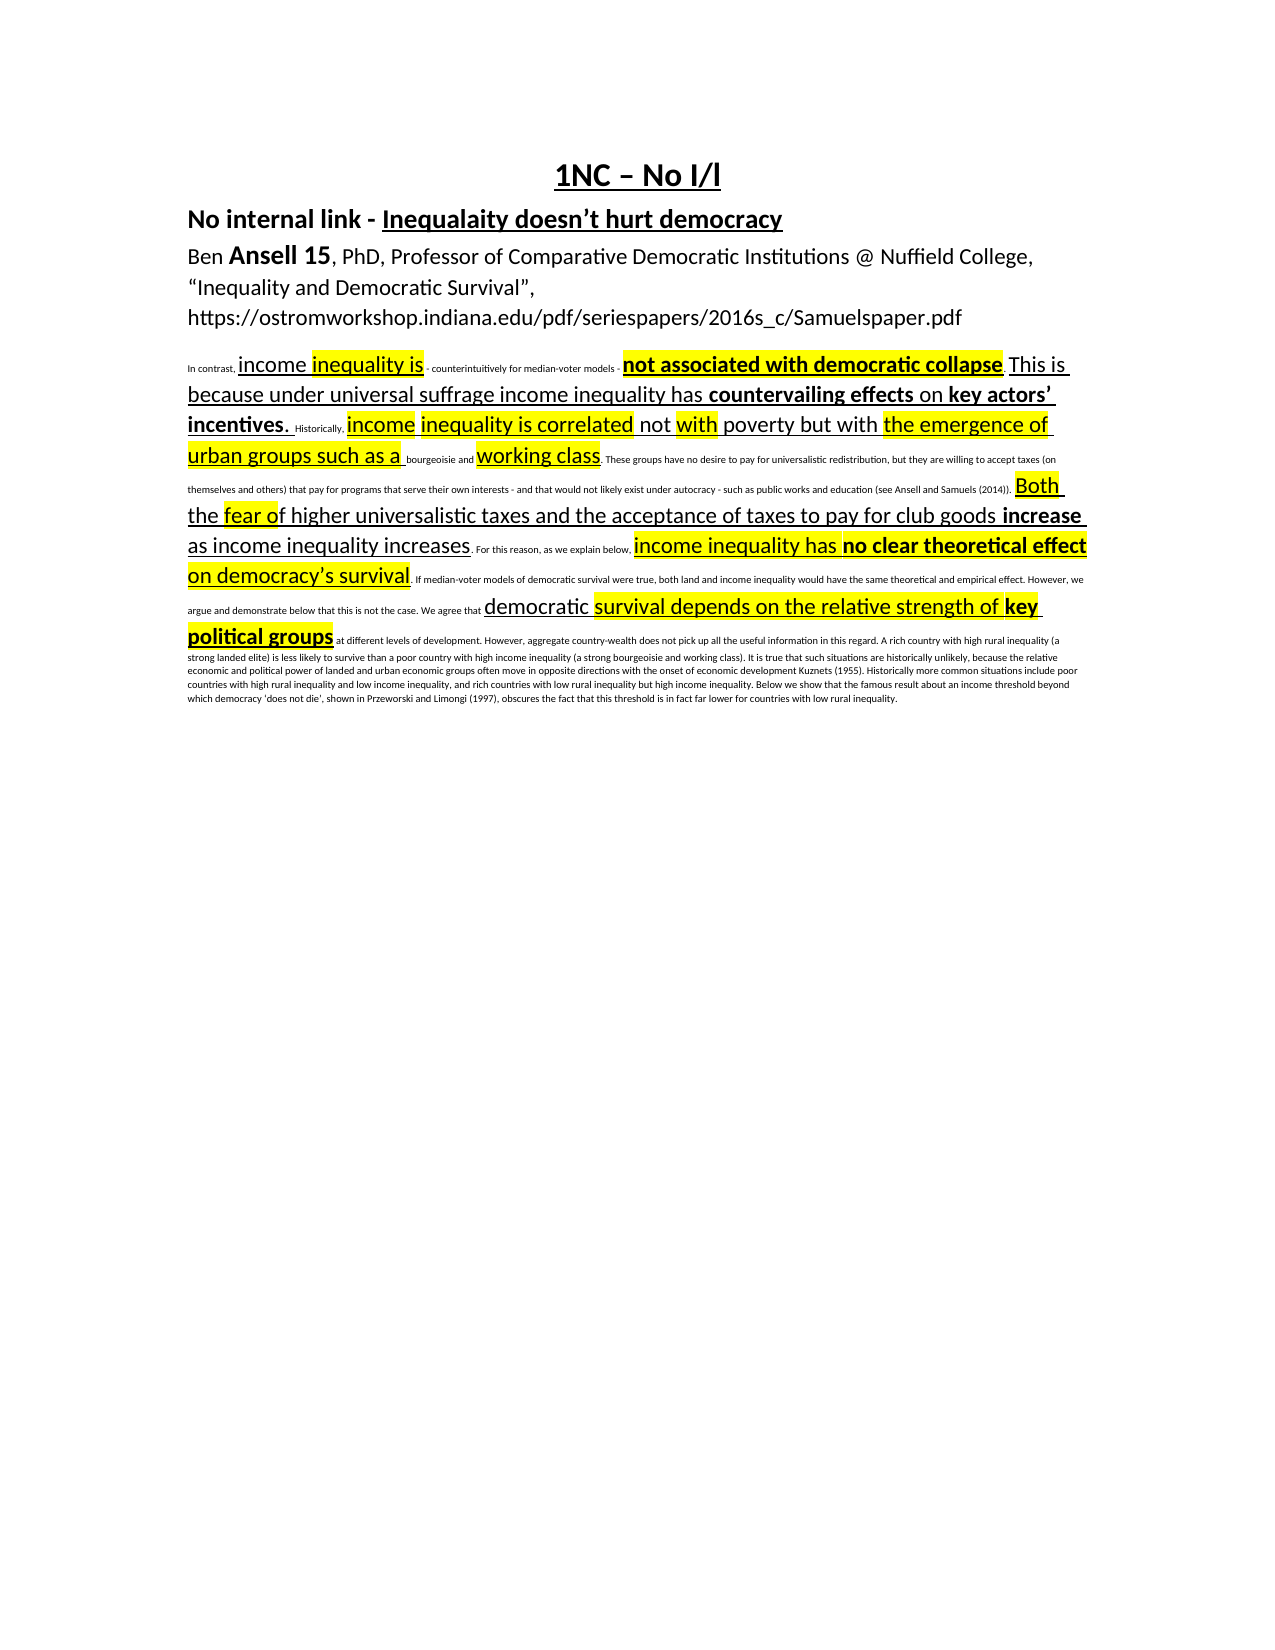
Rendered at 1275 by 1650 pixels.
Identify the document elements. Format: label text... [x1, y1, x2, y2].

text In contrast, income inequality is - counterintuitively for median-voter models - not associated with democratic collapse. This is because under universal suffrage income inequality has countervailing effects on key actors’ incentives. Historically, income inequality is correlated not with poverty but with the emergence of urban groups such as a bourgeoisie and working class. These groups have no desire to pay for universalistic redistribution, but they are willing to accept taxes (on themselves and others) that pay for programs that serve their own interests - and that would not likely exist under autocracy - such as public works and education (see Ansell and Samuels (2014)). Both the fear of higher universalistic taxes and the acceptance of taxes to pay for club goods increase as income inequality increases. For this reason, as we explain below, income inequality has no clear theoretical effect on democracy’s survival. If median-voter models of democratic survival were true, both land and income inequality would have the same theoretical and empirical effect. However, we argue and demonstrate below that this is not the case. We agree that democratic survival depends on the relative strength of key political groups at different levels of development. However, aggregate country-wealth does not pick up all the useful information in this regard. A rich country with high rural inequality (a strong landed elite) is less likely to survive than a poor country with high income inequality (a strong bourgeoisie and working class). It is true that such situations are historically unlikely, because the relative economic and political power of landed and urban economic groups often move in opposite directions with the onset of economic development Kuznets (1955). Historically more common situations include poor countries with high rural inequality and low income inequality, and rich countries with low rural inequality but high income inequality. Below we show that the famous result about an income threshold beyond which democracy ‘does not die’, shown in Przeworski and Limongi (1997), obscures the fact that this threshold is in fact far lower for countries with low rural inequality. [187, 350, 1087, 525]
subtitle No internal link - Inequalaity doesn’t hurt democracy [187, 202, 1087, 235]
text Ben Ansell 15, PhD, Professor of Comparative Democratic Institutions @ Nuffield College, “Inequality and Democratic Survival”, https://ostromworkshop.indiana.edu/pdf/seriespapers/2016s_c/Samuelspaper.pdf [187, 238, 1087, 331]
text In contrast, income inequality is - counterintuitively for median-voter models - not associated with democratic collapse. This is because under universal suffrage income inequality has countervailing effects on key actors’ incentives. Historically, income inequality is correlated not with poverty but with the emergence of urban groups such as a bourgeoisie and working class. These groups have no desire to pay for universalistic redistribution, but they are willing to accept taxes (on themselves and others) that pay for programs that serve their own interests - and that would not likely exist under autocracy - such as public works and education (see Ansell and Samuels (2014)). Both the fear of higher universalistic taxes and the acceptance of taxes to pay for club goods increase as income inequality increases. For this reason, as we explain below, income inequality has no clear theoretical effect on democracy’s survival. If median-voter models of democratic survival were true, both land and income inequality would have the same theoretical and empirical effect. However, we argue and demonstrate below that this is not the case. We agree that democratic survival depends on the relative strength of key political groups at different levels of development. However, aggregate country-wealth does not pick up all the useful information in this regard. A rich country with high rural inequality (a strong landed elite) is less likely to survive than a poor country with high income inequality (a strong bourgeoisie and working class). It is true that such situations are historically unlikely, because the relative economic and political power of landed and urban economic groups often move in opposite directions with the onset of economic development Kuznets (1955). Historically more common situations include poor countries with high rural inequality and low income inequality, and rich countries with low rural inequality but high income inequality. Below we show that the famous result about an income threshold beyond which democracy ‘does not die’, shown in Przeworski and Limongi (1997), obscures the fact that this threshold is in fact far lower for countries with low rural inequality. [187, 526, 1087, 705]
subtitle 1NC – No I/l [187, 154, 1087, 195]
